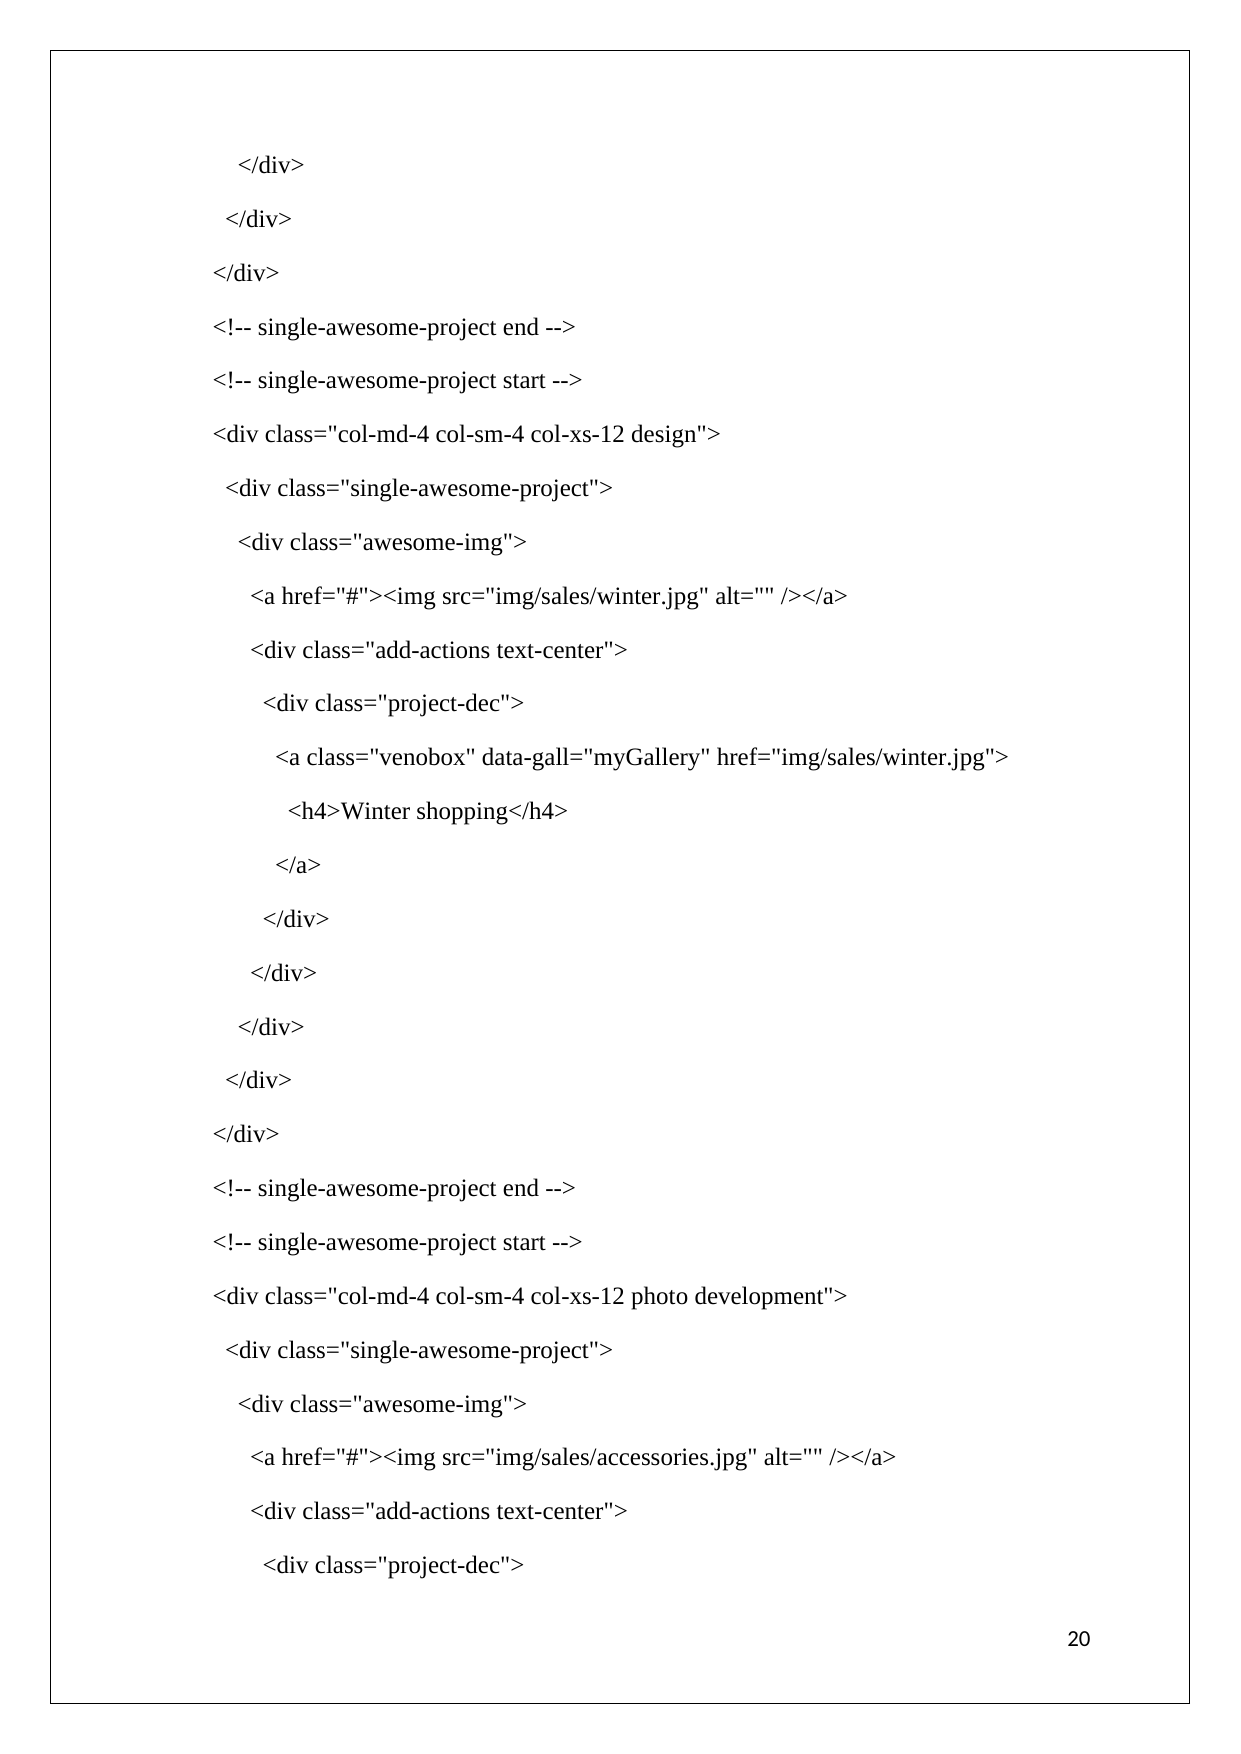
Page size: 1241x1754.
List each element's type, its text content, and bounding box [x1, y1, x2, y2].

text <a class="venobox" data-gall="myGallery" href="img/sales/winter.jpg"> [150, 742, 1090, 771]
text </div> [150, 1012, 1090, 1040]
text </div> [150, 150, 1090, 179]
text </div> [150, 204, 1090, 233]
text </div> [150, 1066, 1090, 1094]
text <div class="project-dec"> [150, 688, 1090, 717]
text </div> [150, 958, 1090, 987]
text </a> [150, 850, 1090, 879]
text <!-- single-awesome-project end --> [150, 1173, 1090, 1202]
text </div> [150, 258, 1090, 286]
text <div class="col-md-4 col-sm-4 col-xs-12 photo development"> [150, 1281, 1090, 1310]
text <div class="add-actions text-center"> [150, 1496, 1090, 1525]
text <div class="add-actions text-center"> [150, 635, 1090, 663]
text <div class="single-awesome-project"> [150, 1335, 1090, 1363]
text <div class="awesome-img"> [150, 1389, 1090, 1417]
text <a href="#"><img src="img/sales/winter.jpg" alt="" /></a> [150, 581, 1090, 609]
text <div class="single-awesome-project"> [150, 473, 1090, 502]
text <div class="awesome-img"> [150, 527, 1090, 556]
text <!-- single-awesome-project start --> [150, 365, 1090, 394]
text <!-- single-awesome-project end --> [150, 312, 1090, 340]
text </div> [150, 904, 1090, 933]
text <div class="col-md-4 col-sm-4 col-xs-12 design"> [150, 419, 1090, 448]
text <h4>Winter shopping</h4> [150, 796, 1090, 825]
text </div> [150, 1119, 1090, 1148]
text <div class="project-dec"> [150, 1550, 1090, 1579]
text <a href="#"><img src="img/sales/accessories.jpg" alt="" /></a> [150, 1442, 1090, 1471]
text <!-- single-awesome-project start --> [150, 1227, 1090, 1256]
